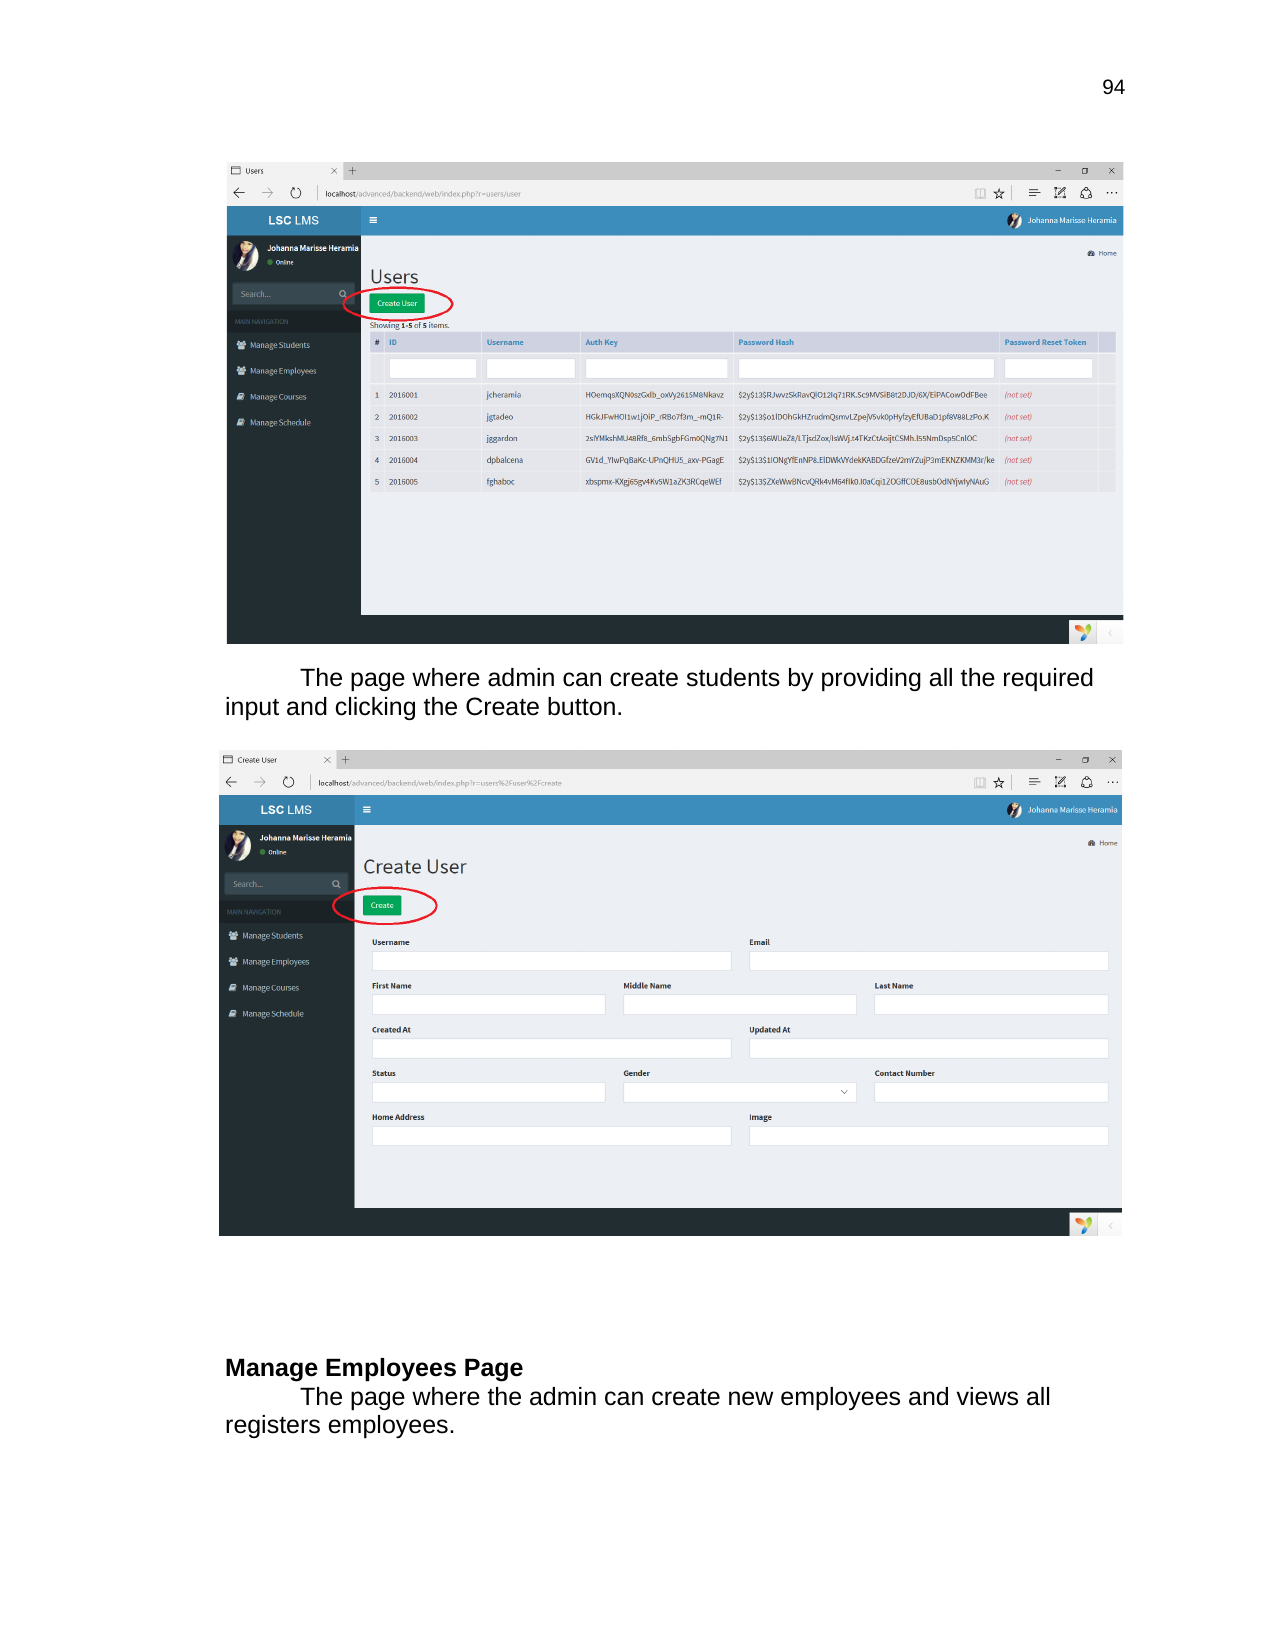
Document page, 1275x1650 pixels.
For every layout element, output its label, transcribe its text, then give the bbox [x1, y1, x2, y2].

text The page where admin can create students by providing all the required input and clicking the Create button. [225, 289, 1125, 720]
text The page where the admin can create new employees and views all registers employees. [225, 1381, 1125, 1439]
picture [226, 162, 1124, 644]
text Manage Employees Page [150, 1353, 1125, 1381]
picture [218, 750, 1122, 1236]
